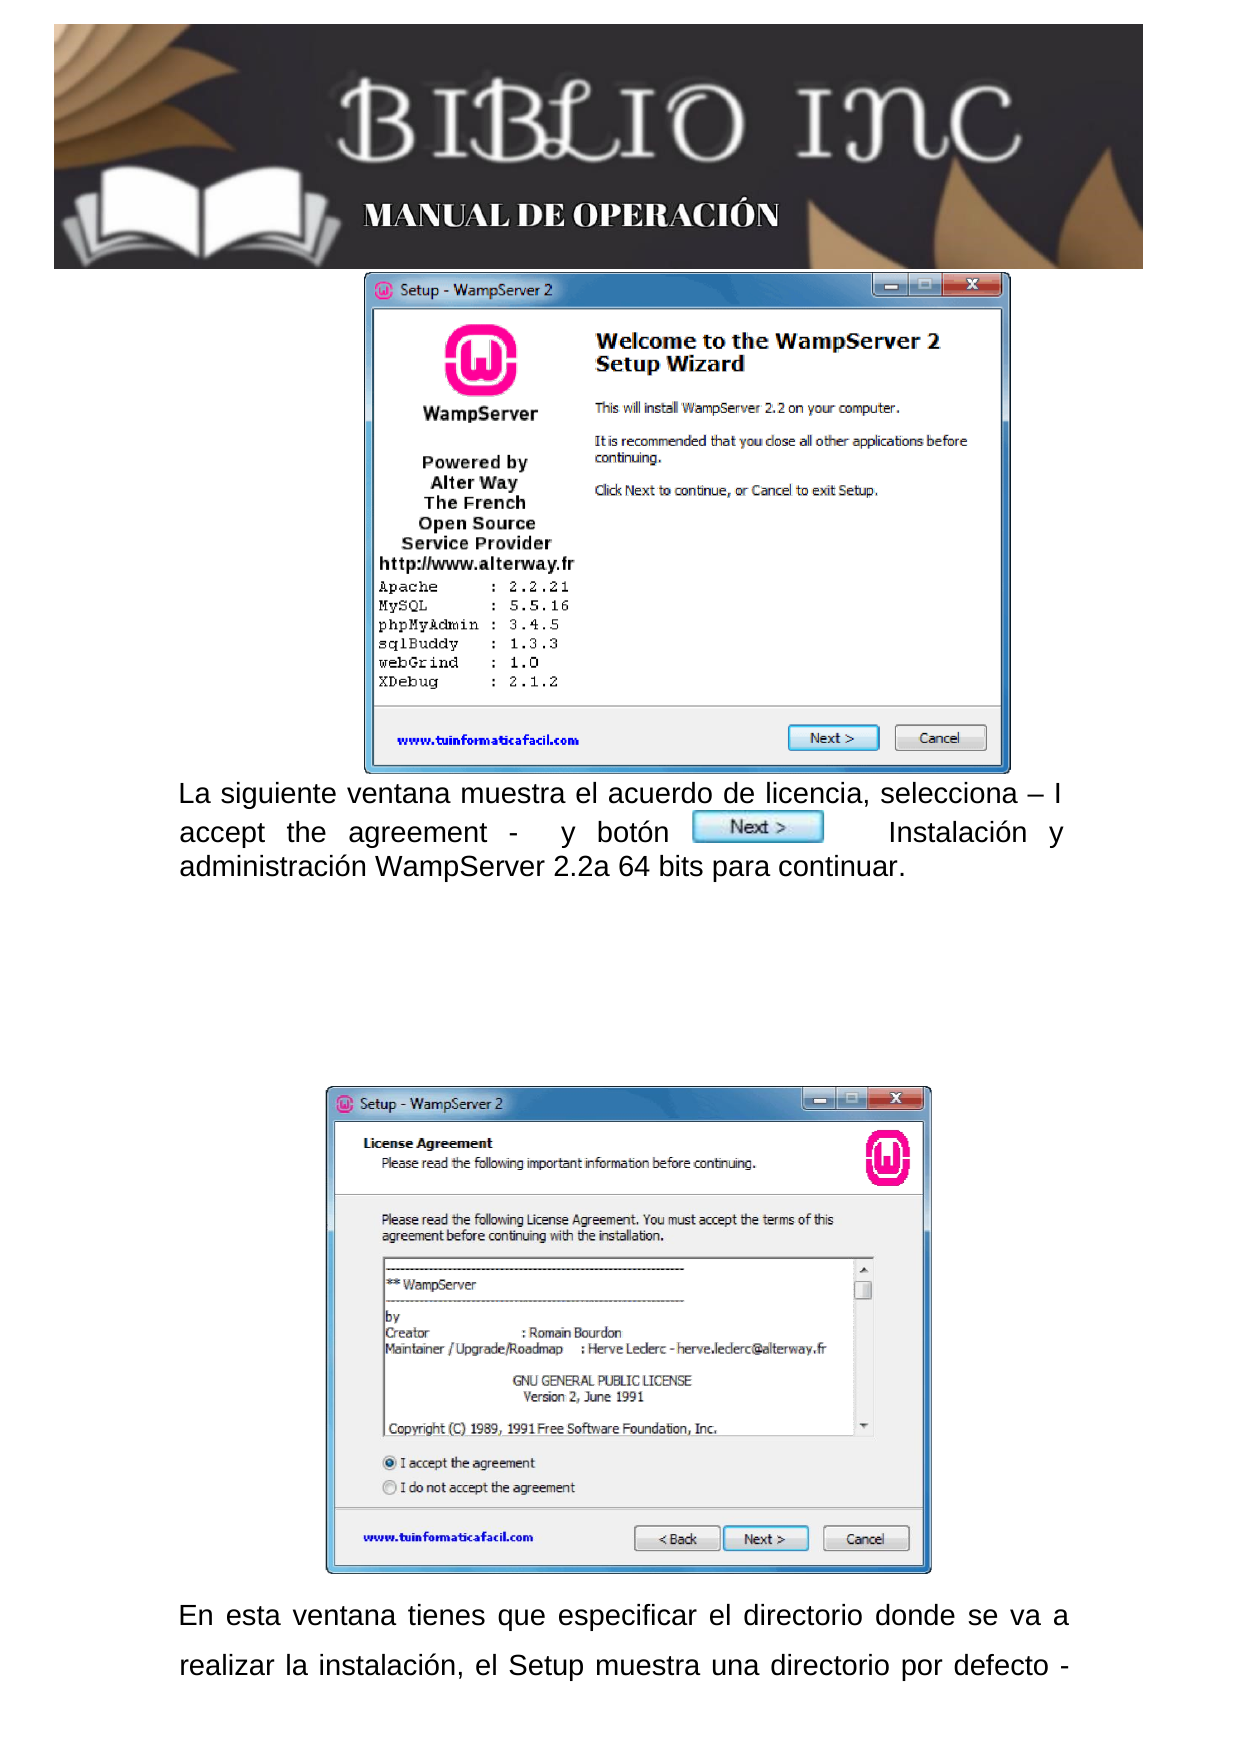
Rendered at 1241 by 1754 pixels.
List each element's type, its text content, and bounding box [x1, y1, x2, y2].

text La siguiente ventana muestra el acuerdo de licencia, selecciona – I accept the agreement - y botón Instalación y administración WampServer 2.2a 64 bits para continuar. [178, 776, 1064, 883]
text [178, 1598, 1071, 1681]
picture [363, 271, 1011, 774]
picture [325, 1085, 932, 1574]
picture [692, 810, 825, 843]
picture [54, 24, 1143, 269]
